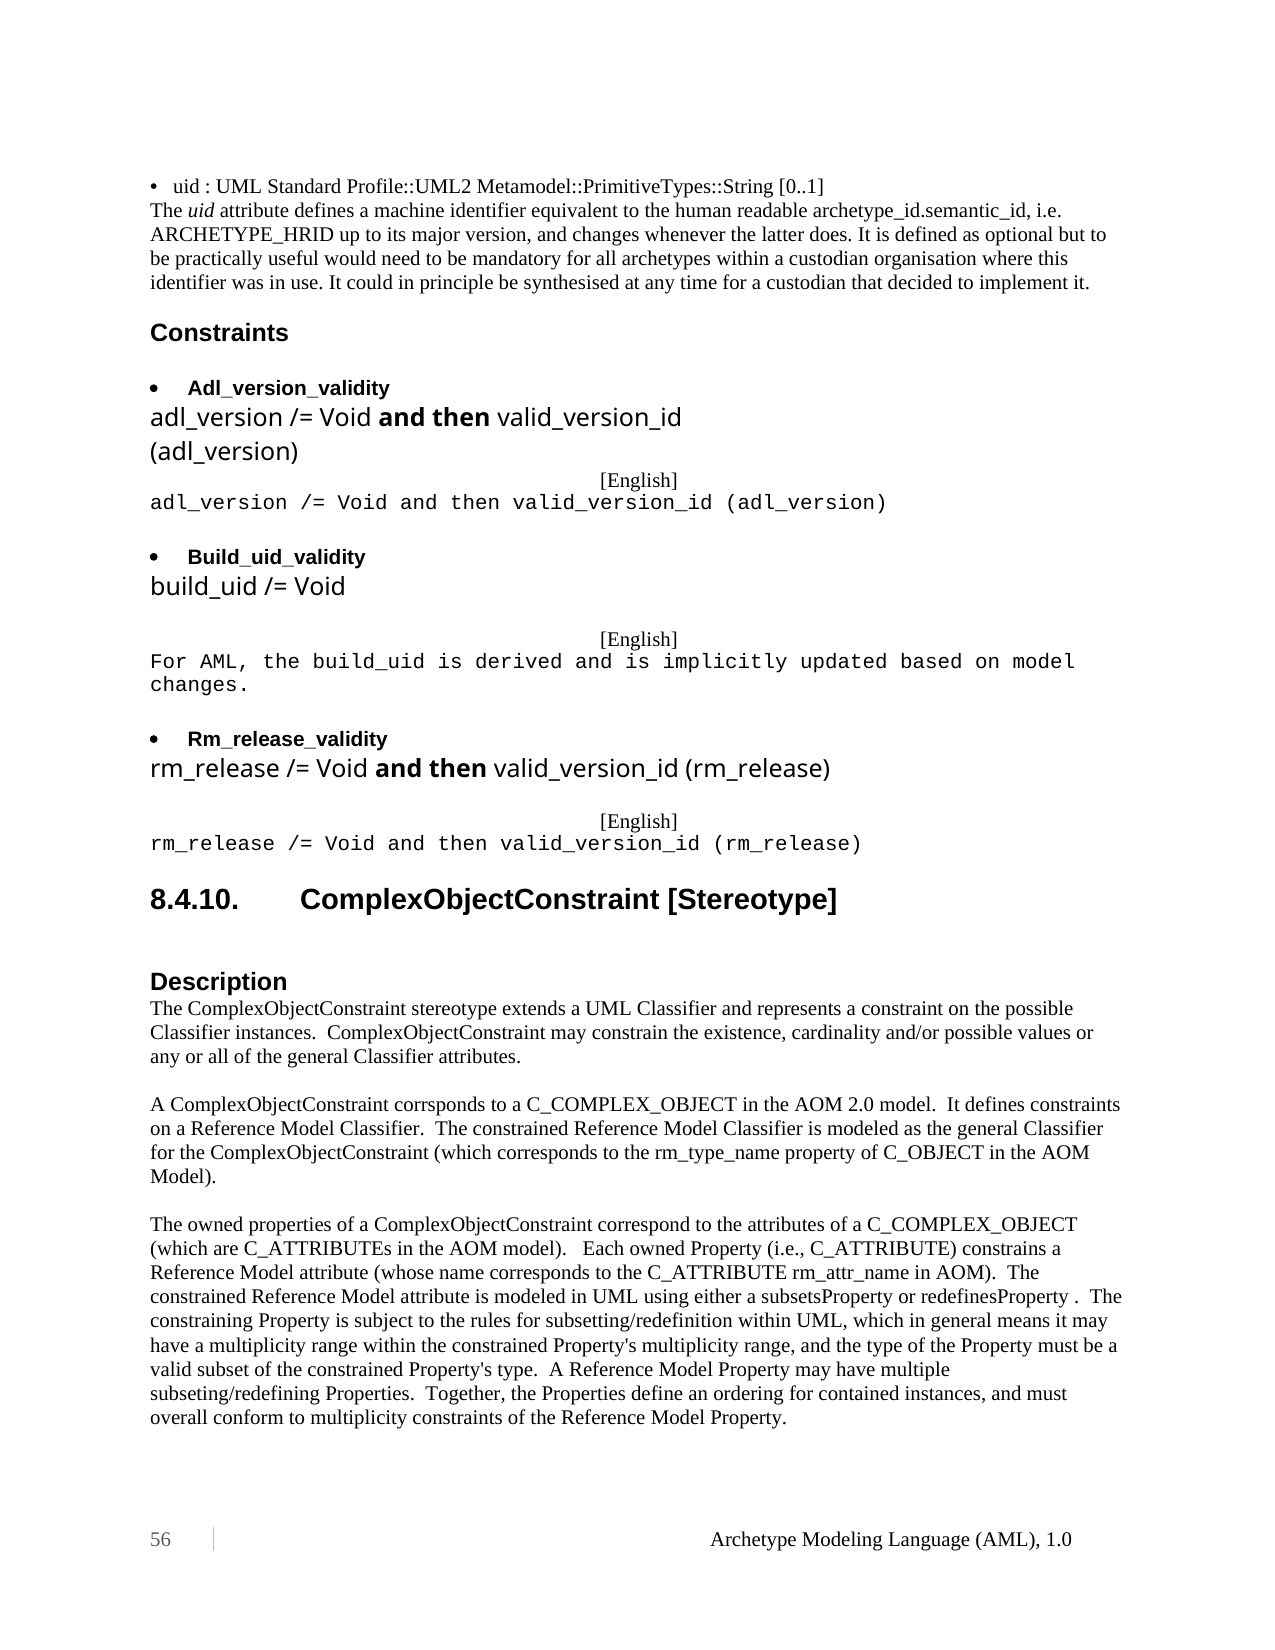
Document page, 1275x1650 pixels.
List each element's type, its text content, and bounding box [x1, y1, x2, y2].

text rm_release /= Void and then valid_version_id (rm_release) [150, 751, 1125, 785]
text adl_version /= Void and then valid_version_id [150, 400, 1125, 434]
text The uid attribute defines a machine identifier equivalent to the human readable archetype_id.semantic_id, i.e. ARCHETYPE_HRID up to its major version, and changes whenever the latter does. It is defined as optional but to be practically useful would need to be mandatory for all archetypes within a custodian organisation where this identifier was in use. It could in principle be synthesised at any time for a custodian that decided to implement it. [150, 198, 1125, 294]
text build_uid /= Void [150, 569, 1125, 603]
text adl_version /= Void and then valid_version_id (adl_version) [150, 492, 1125, 516]
text • uid : UML Standard Profile::UML2 Metamodel::PrimitiveTypes::String [0..1] [150, 174, 1125, 198]
text (adl_version) [150, 434, 1125, 468]
list Build_uid_validity [150, 544, 1125, 569]
text For AML, the build_uid is derived and is implicitly updated based on model changes. [150, 651, 1125, 698]
list Rm_release_validity [150, 727, 1125, 751]
text [English] [525, 809, 1125, 833]
list Adl_version_validity [150, 376, 1125, 400]
text [English] [525, 468, 1125, 492]
text The owned properties of a ComplexObjectConstraint correspond to the attributes of a C_COMPLEX_OBJECT (which are C_ATTRIBUTEs in the AOM model). Each owned Property (i.e., C_ATTRIBUTE) constrains a Reference Model attribute (whose name corresponds to the C_ATTRIBUTE rm_attr_name in AOM). The constrained Reference Model attribute is modeled in UML using either a subsetsProperty or redefinesProperty . The constraining Property is subject to the rules for subsetting/redefinition within UML, which in general means it may have a multiplicity range within the constrained Property's multiplicity range, and the type of the Property must be a valid subset of the constrained Property's type. A Reference Model Property may have multiple subseting/redefining Properties. Together, the Properties define an ordering for contained instances, and must overall conform to multiplicity constraints of the Reference Model Property. [150, 1212, 1125, 1429]
subtitle ComplexObjectConstraint [Stereotype] [150, 882, 1125, 916]
text rm_release /= Void and then valid_version_id (rm_release) [150, 833, 1125, 857]
text A ComplexObjectConstraint corrsponds to a C_COMPLEX_OBJECT in the AOM 2.0 model. It defines constraints on a Reference Model Classifier. The constrained Reference Model Classifier is modeled as the general Classifier for the ComplexObjectConstraint (which corresponds to the rm_type_name property of C_OBJECT in the AOM Model). [150, 1092, 1125, 1188]
text Constraints [150, 318, 1125, 347]
text Description [150, 967, 1125, 996]
text [English] [525, 627, 1125, 651]
text The ComplexObjectConstraint stereotype extends a UML Classifier and represents a constraint on the possible Classifier instances. ComplexObjectConstraint may constrain the existence, cardinality and/or possible values or any or all of the general Classifier attributes. [150, 996, 1125, 1068]
